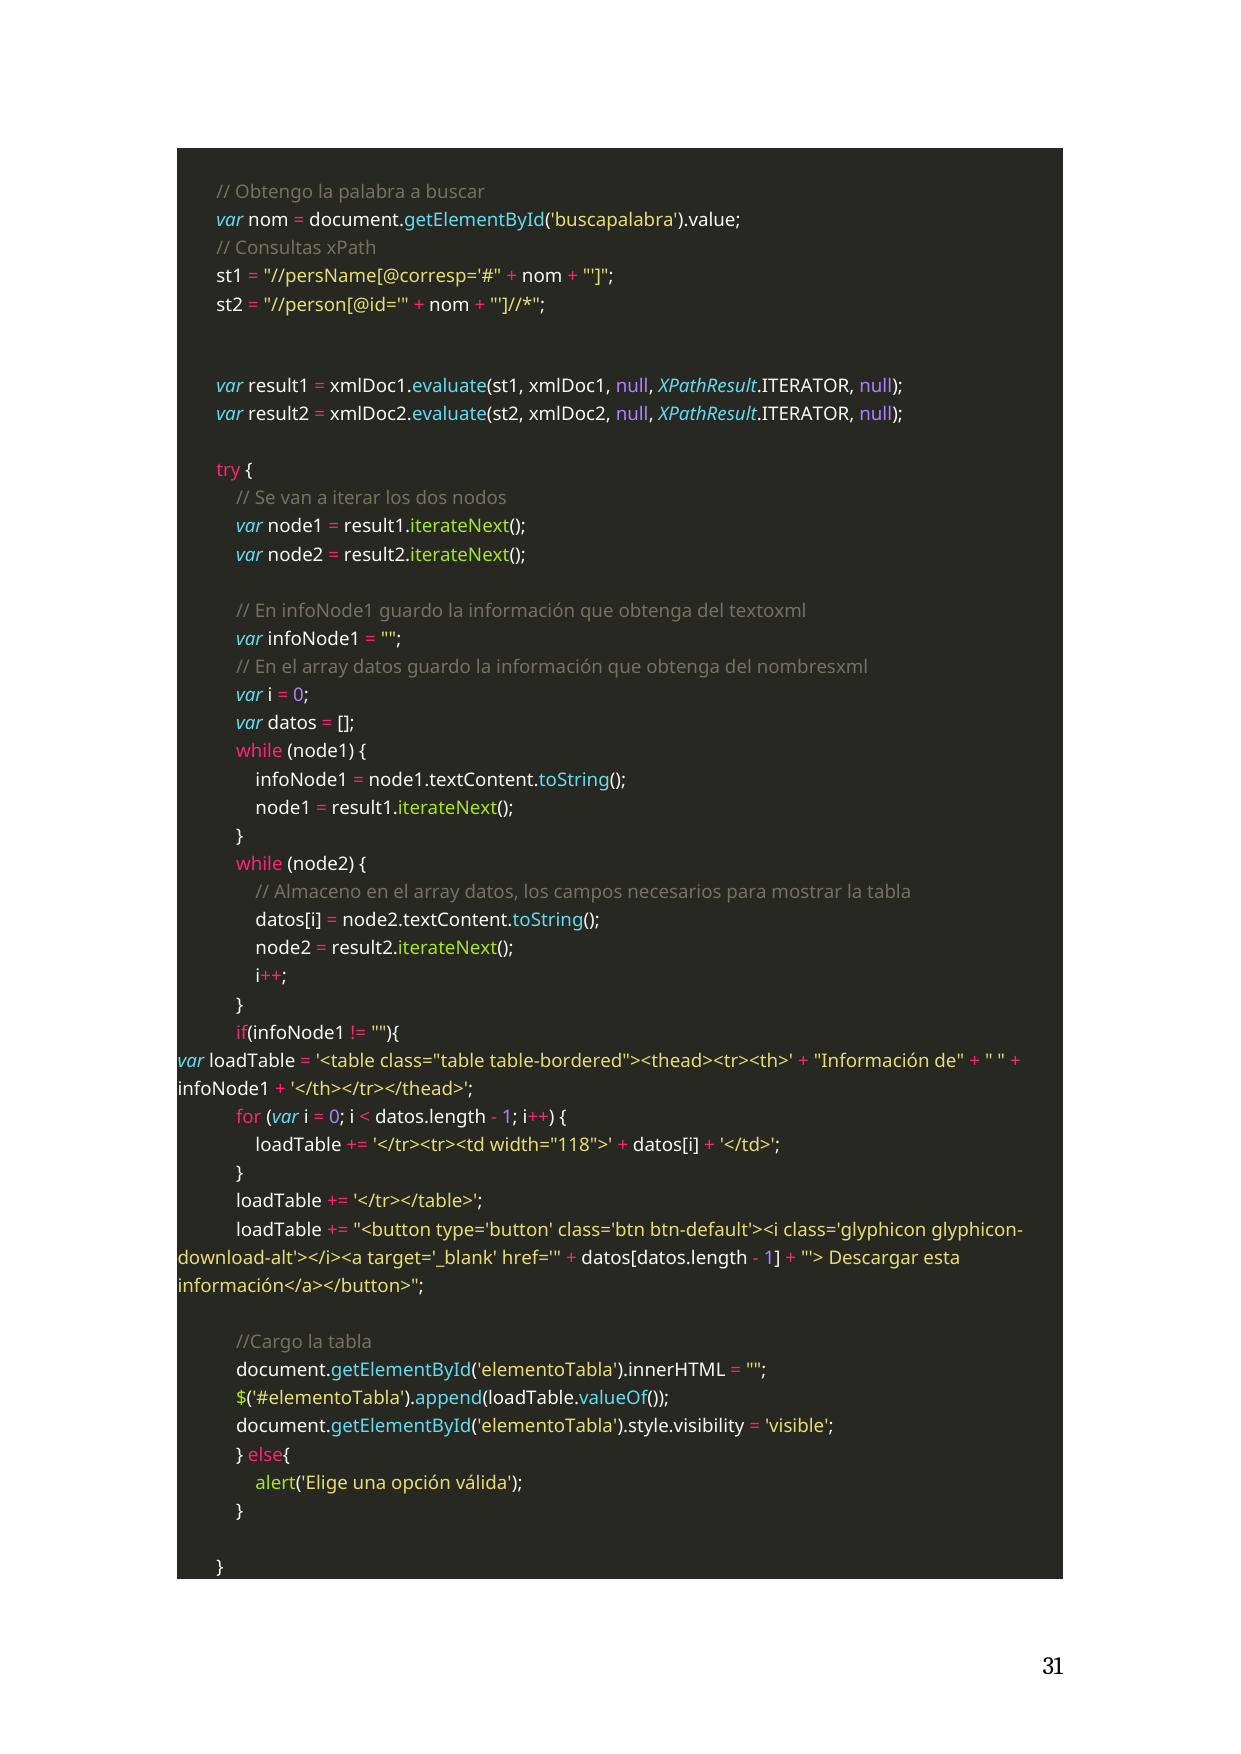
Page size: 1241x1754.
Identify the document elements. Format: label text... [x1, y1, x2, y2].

text for (var i = 0; i < datos.length - 1; i++) { [177, 1101, 1063, 1129]
text var datos = []; [177, 707, 1063, 735]
text } [177, 1157, 1063, 1185]
text loadTable += "<button type='button' class='btn btn-default'><i class='glyphicon glyphicon-download-alt'></i><a target='_blank' href='" + datos[datos.length - 1] + "'> Descargar esta información</a></button>"; [177, 1213, 1063, 1298]
text var result2 = xmlDoc2.evaluate(st2, xmlDoc2, null, XPathResult.ITERATOR, null); [177, 398, 1063, 426]
text //Cargo la tabla [177, 1326, 1063, 1354]
text // Se van a iterar los dos nodos [177, 482, 1063, 510]
text document.getElementById('elementoTabla').innerHTML = ""; [177, 1354, 1063, 1382]
text // Consultas xPath [177, 232, 1063, 260]
text alert('Elige una opción válida'); [177, 1466, 1063, 1494]
text } else{ [177, 1438, 1063, 1466]
text document.getElementById('elementoTabla').style.visibility = 'visible'; [177, 1410, 1063, 1438]
text while (node1) { [177, 735, 1063, 763]
text st2 = "//person[@id='" + nom + "']//*"; [177, 288, 1063, 316]
text if(infoNode1 != ""){ [177, 1016, 1063, 1044]
text st1 = "//persName[@corresp='#" + nom + "']"; [177, 260, 1063, 288]
text var result1 = xmlDoc1.evaluate(st1, xmlDoc1, null, XPathResult.ITERATOR, null); [177, 369, 1063, 398]
text var node2 = result2.iterateNext(); [177, 538, 1063, 566]
text var nom = document.getElementById('buscapalabra').value; [177, 204, 1063, 232]
text loadTable += '</tr><tr><td width="118">' + datos[i] + '</td>'; [177, 1129, 1063, 1157]
text infoNode1 = node1.textContent.toString(); [177, 763, 1063, 791]
text } [177, 988, 1063, 1016]
text } [177, 819, 1063, 848]
text // En infoNode1 guardo la información que obtenga del textoxml [177, 594, 1063, 623]
text var loadTable = '<table class="table table-bordered"><thead><tr><th>' + "Información de" + " " + infoNode1 + '</th></tr></thead>'; [177, 1044, 1063, 1101]
text try { [177, 454, 1063, 482]
text var i = 0; [177, 679, 1063, 707]
text var infoNode1 = ""; [177, 623, 1063, 651]
text loadTable += '</tr></table>'; [177, 1185, 1063, 1213]
text } [177, 1494, 1063, 1523]
text var node1 = result1.iterateNext(); [177, 510, 1063, 538]
text // En el array datos guardo la información que obtenga del nombresxml [177, 651, 1063, 679]
text // Obtengo la palabra a buscar [177, 176, 1063, 204]
text datos[i] = node2.textContent.toString(); [177, 904, 1063, 932]
text while (node2) { [177, 848, 1063, 876]
text // Almaceno en el array datos, los campos necesarios para mostrar la tabla [177, 876, 1063, 904]
text $('#elementoTabla').append(loadTable.valueOf()); [177, 1382, 1063, 1410]
text node2 = result2.iterateNext(); [177, 932, 1063, 960]
text i++; [177, 960, 1063, 988]
text node1 = result1.iterateNext(); [177, 791, 1063, 819]
text } [177, 1551, 1063, 1579]
